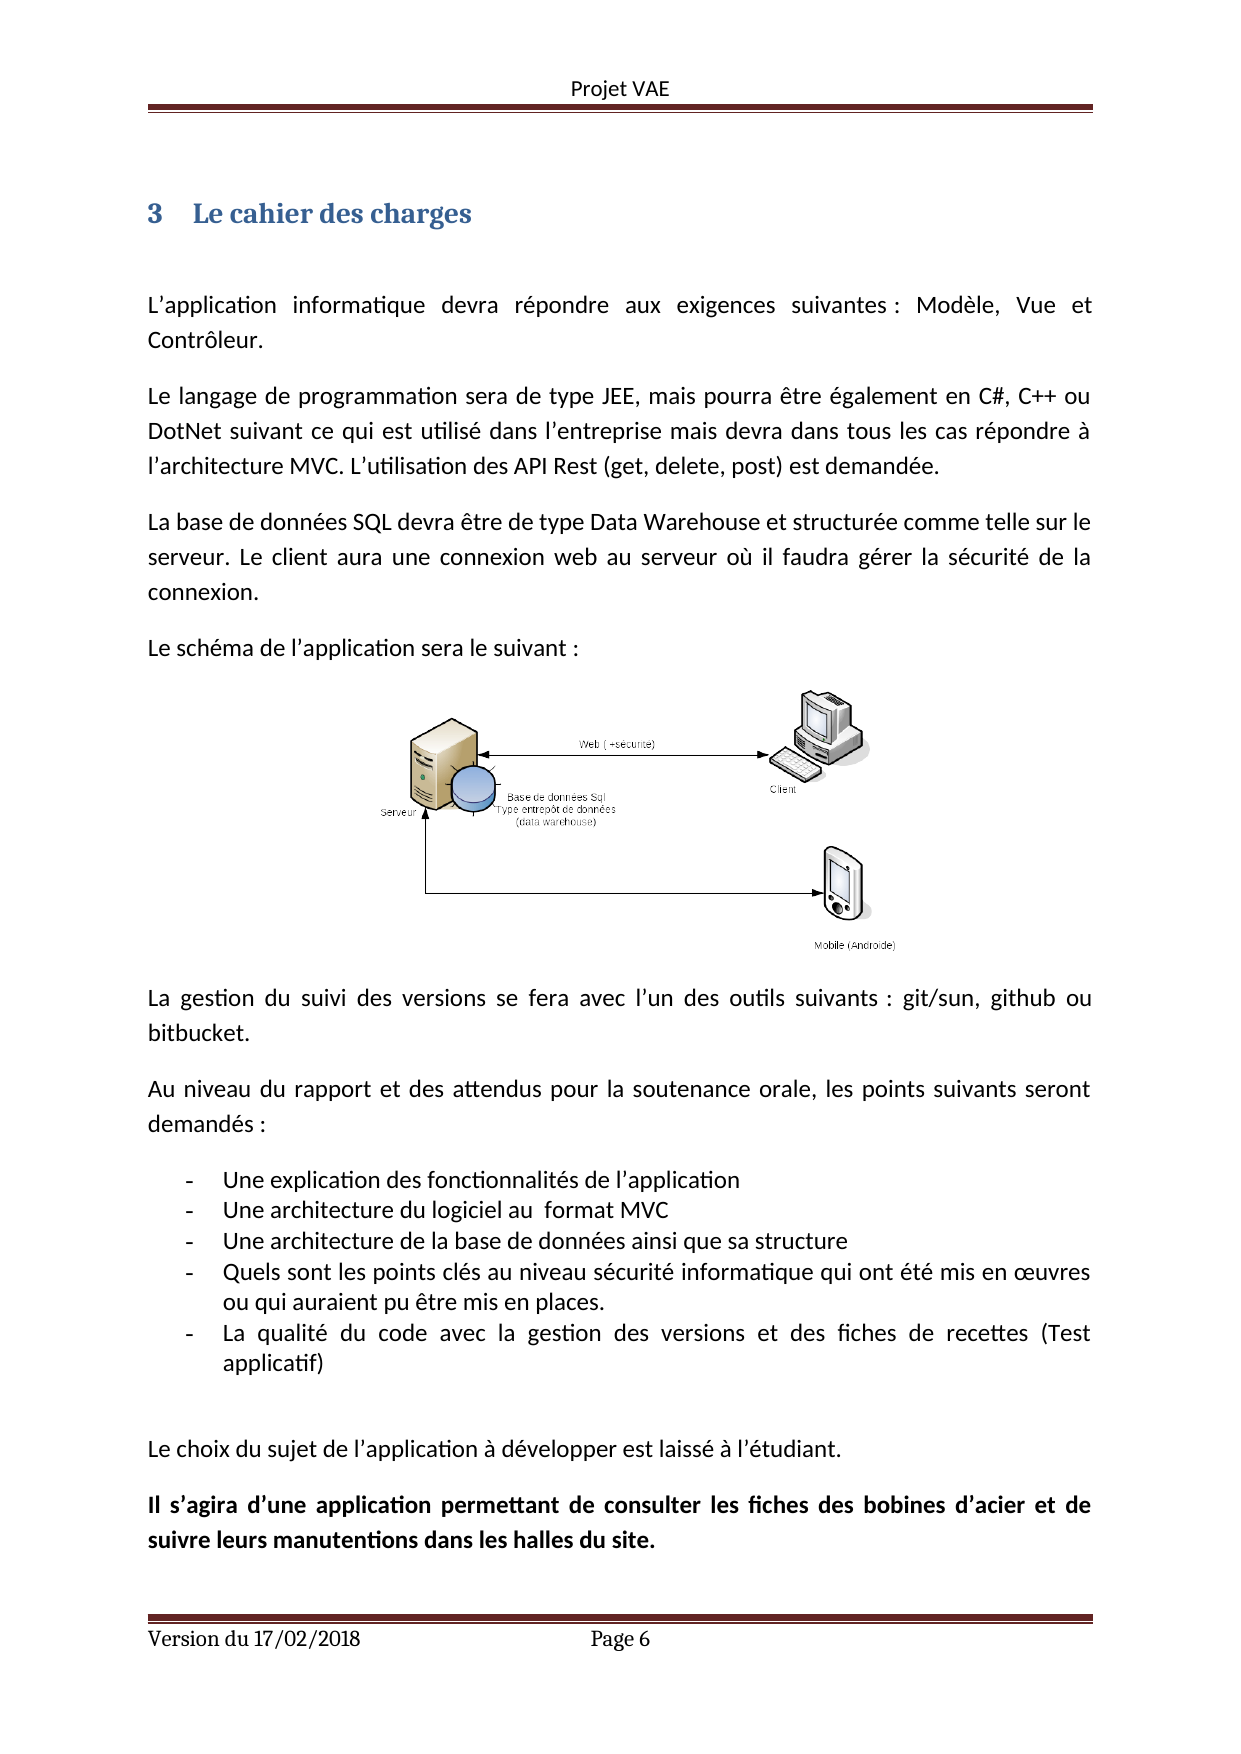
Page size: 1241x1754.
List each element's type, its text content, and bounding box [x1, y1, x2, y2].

text Le schéma de l’application sera le suivant : [148, 632, 1093, 662]
text Le langage de programmation sera de type JEE, mais pourra être également en C#, C++ ou DotNet suivant ce qui est utilisé dans l’entreprise mais devra dans tous les cas répondre à l’architecture MVC. L’utilisation des API Rest (get, delete, post) est demandée. [148, 380, 1093, 481]
text La base de données SQL devra être de type Data Warehouse et structurée comme telle sur le serveur. Le client aura une connexion web au serveur où il faudra gérer la sécurité de la connexion. [148, 506, 1093, 606]
subtitle Le cahier des charges [148, 198, 1093, 231]
list La qualité du code avec la gestion des versions et des fiches de recettes (Test applicatif) [185, 1317, 1093, 1378]
list Une architecture de la base de données ainsi que sa structure [185, 1225, 1093, 1256]
text Il s’agira d’une application permettant de consulter les fiches des bobines d’acier et de suivre leurs manutentions dans les halles du site. [148, 1489, 1093, 1555]
text L’application informatique devra répondre aux exigences suivantes : Modèle, Vue et Contrôleur. [148, 289, 1093, 355]
text Le choix du sujet de l’application à développer est laissé à l’étudiant. [148, 1434, 1093, 1464]
text La gestion du suivi des versions se fera avec l’un des outils suivants : git/sun, github ou bitbucket. [148, 982, 1093, 1048]
text Au niveau du rapport et des attendus pour la soutenance orale, les points suivants seront demandés : [148, 1073, 1093, 1139]
list Quels sont les points clés au niveau sécurité informatique qui ont été mis en œuvres ou qui auraient pu être mis en places. [185, 1256, 1093, 1317]
list Une explication des fonctionnalités de l’application [185, 1164, 1093, 1195]
list Une architecture du logiciel au format MVC [185, 1195, 1093, 1225]
